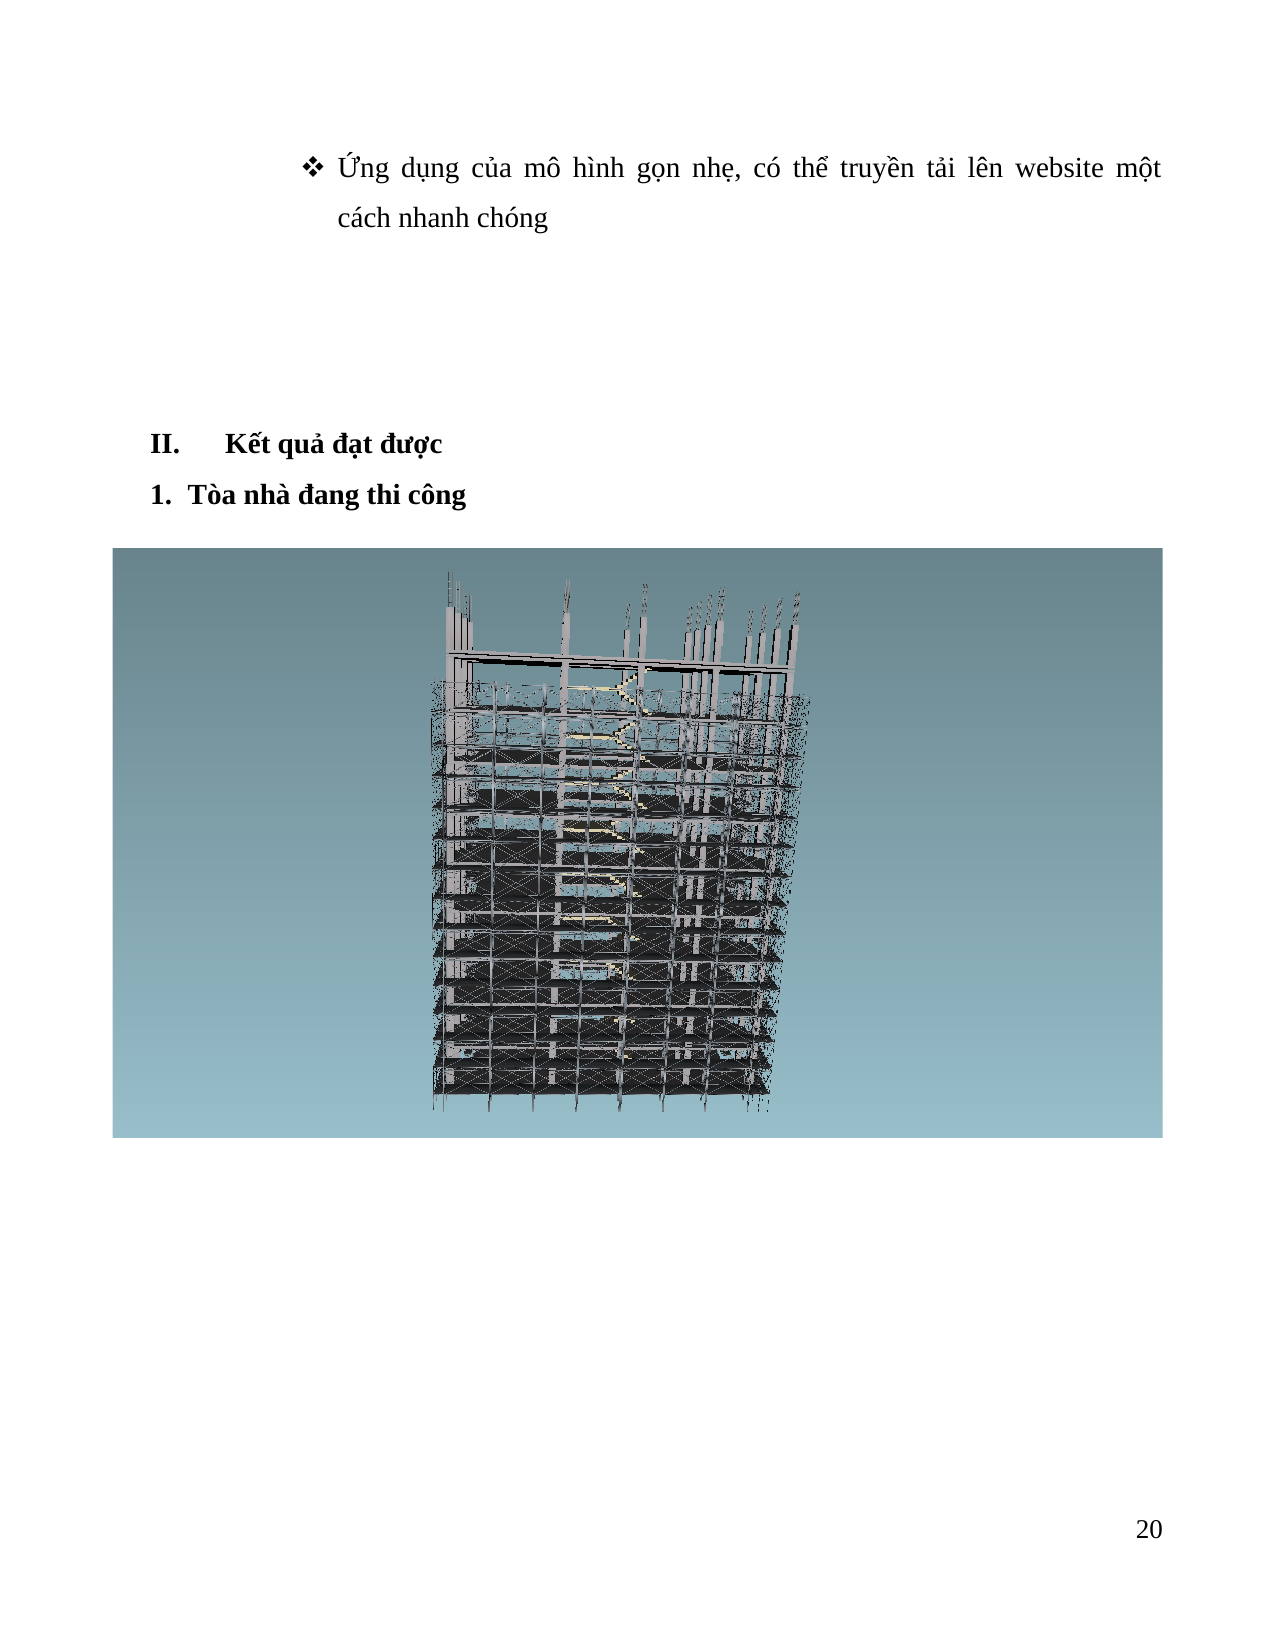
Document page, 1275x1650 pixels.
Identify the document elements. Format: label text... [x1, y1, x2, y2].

list Ứng dụng của mô hình gọn nhẹ, có thể truyền tải lên website một cách nhanh chóng [300, 150, 1162, 234]
list Kết quả đạt được [150, 427, 1162, 460]
list Tòa nhà đang thi công [150, 477, 1162, 511]
picture [112, 548, 1163, 1138]
